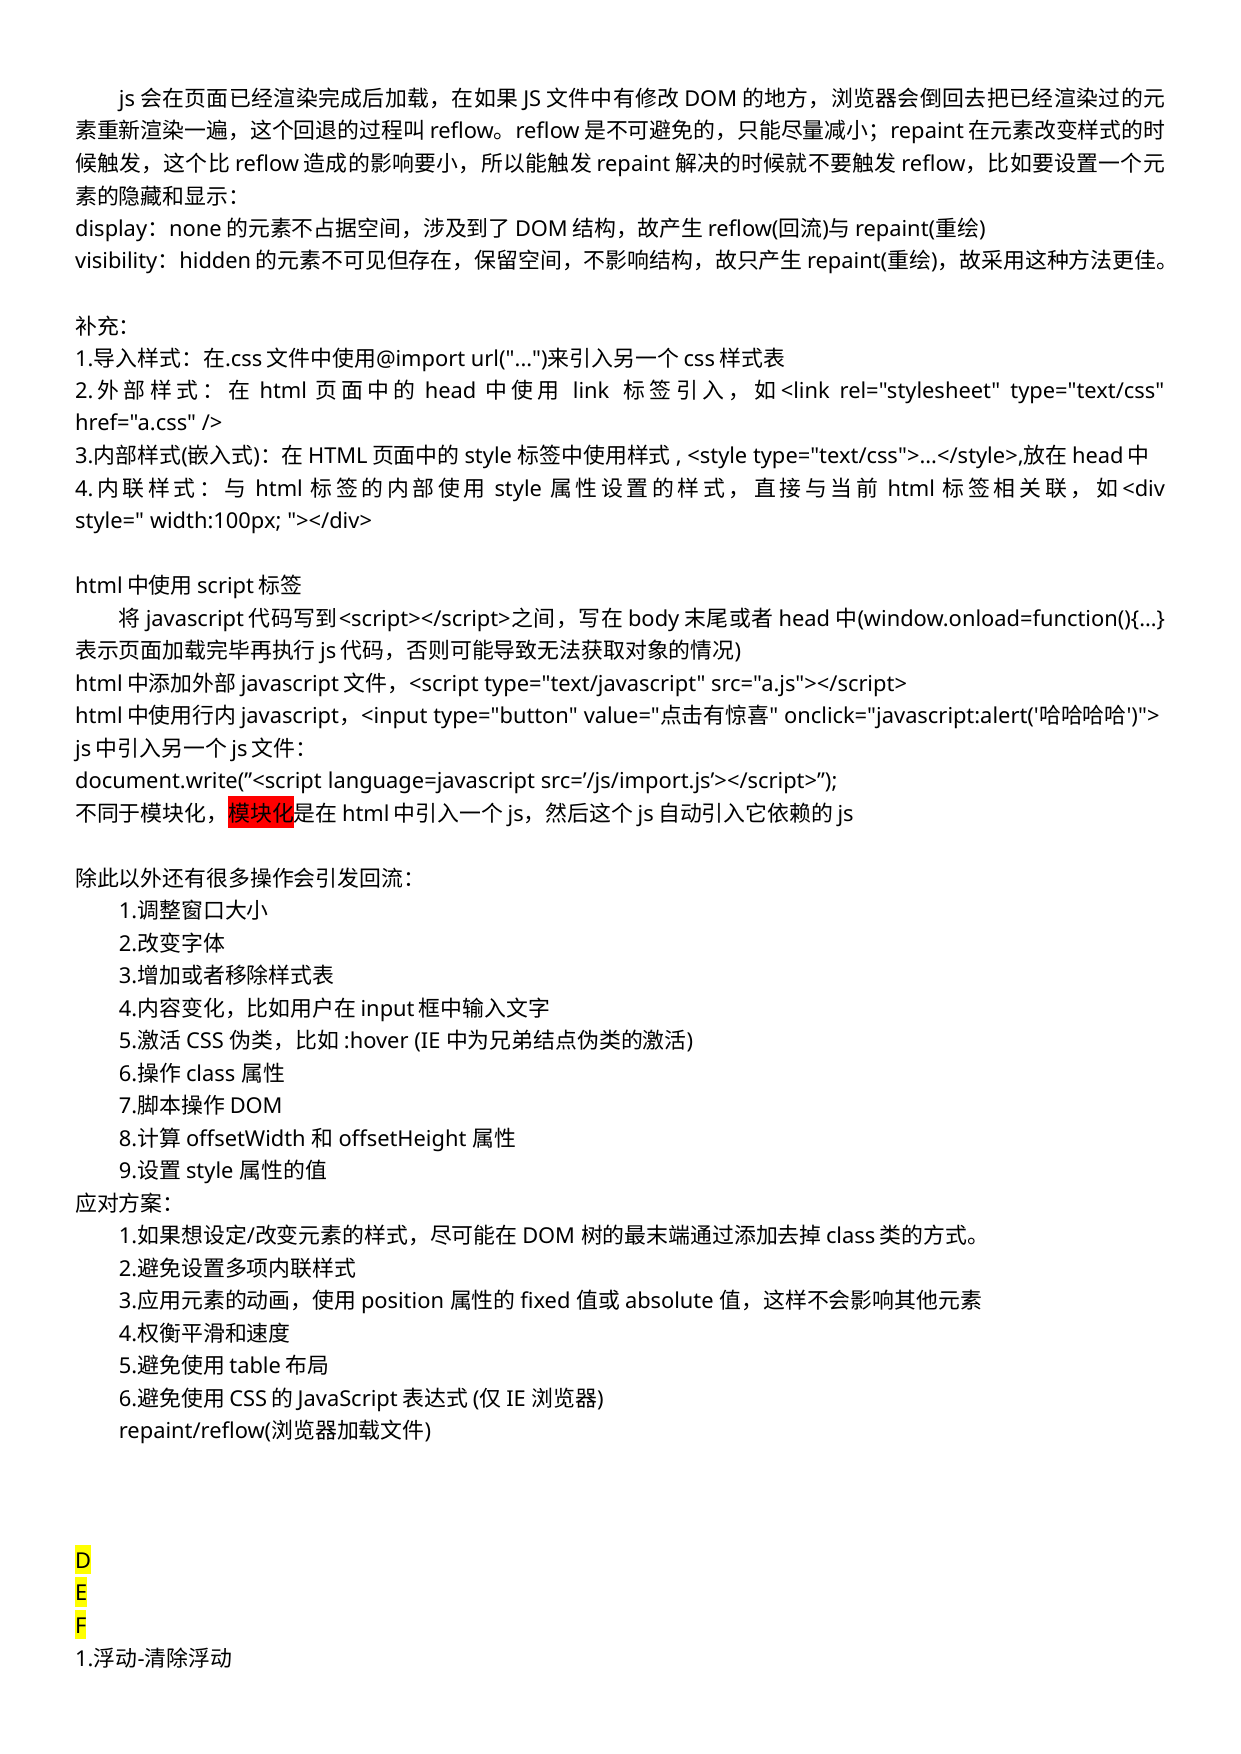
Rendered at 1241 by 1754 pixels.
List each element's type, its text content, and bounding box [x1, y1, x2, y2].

text 1.调整窗口大小 [119, 893, 1165, 926]
text 补充： [75, 308, 1165, 341]
text 3.增加或者移除样式表 [119, 958, 1165, 991]
text 9.设置 style 属性的值 [119, 1153, 1165, 1186]
text visibility：hidden的元素不可见但存在，保留空间，不影响结构，故只产生repaint(重绘)，故采用这种方法更佳。 [75, 243, 1165, 276]
text 不同于模块化，模块化是在html中引入一个js，然后这个js自动引入它依赖的js [294, 796, 1165, 828]
text 2.避免设置多项内联样式 [119, 1251, 1165, 1283]
text 7.脚本操作 DOM [119, 1088, 1165, 1121]
text 2.改变字体 [119, 926, 1165, 958]
text document.write(”<script language=javascript src=’/js/import.js’></script>”); [75, 763, 1165, 796]
text js会在页面已经渲染完成后加载，在如果JS文件中有修改DOM的地方，浏览器会倒回去把已经渲染过的元素重新渲染一遍，这个回退的过程叫reflow。reflow是不可避免的，只能尽量减小；repaint在元素改变样式的时候触发，这个比reflow造成的影响要小，所以能触发repaint解决的时候就不要触发reflow，比如要设置一个元素的隐藏和显示： [75, 81, 1165, 211]
text 3.应用元素的动画，使用 position 属性的 fixed 值或 absolute 值，这样不会影响其他元素 [119, 1283, 1165, 1316]
text 3.内部样式(嵌入式)：在HTML页面中的 style 标签中使用样式 , <style type="text/css">...</style>,放在head中 [75, 438, 1165, 471]
text 4.权衡平滑和速度 [119, 1316, 1165, 1348]
text html中使用script标签 [75, 568, 1165, 601]
text 6.避免使用CSS的JavaScript表达式 (仅 IE 浏览器) [119, 1381, 1165, 1413]
text 5.避免使用table布局 [119, 1348, 1165, 1381]
text 8.计算 offsetWidth 和 offsetHeight 属性 [119, 1121, 1165, 1153]
text 5.激活 CSS 伪类，比如 :hover (IE 中为兄弟结点伪类的激活) [119, 1023, 1165, 1056]
text 1.如果想设定/改变元素的样式，尽可能在 DOM 树的最末端通过添加去掉class类的方式。 [119, 1218, 1165, 1251]
text E [75, 1576, 1165, 1608]
text 除此以外还有很多操作会引发回流： [75, 861, 1165, 893]
text 1.浮动-清除浮动 [75, 1641, 1165, 1673]
text D [75, 1543, 1165, 1576]
text js中引入另一个js文件： [75, 731, 1165, 763]
text 4.内容变化，比如用户在input框中输入文字 [119, 991, 1165, 1023]
text display：none的元素不占据空间，涉及到了DOM结构，故产生reflow(回流)与repaint(重绘) [75, 211, 1165, 243]
text 不同于模块化，模块化是在html中引入一个js，然后这个js自动引入它依赖的js [75, 796, 228, 828]
text 6.操作 class 属性 [119, 1056, 1165, 1088]
text 2.外部样式：在html页面中的head中使用 link 标签引入，如<link rel="stylesheet" type="text/css" href="a.css" /> [75, 373, 1165, 438]
text html中使用行内javascript，<input type="button" value="点击有惊喜" onclick="javascript:alert('哈哈哈哈')"> [75, 698, 1165, 731]
text repaint/reflow(浏览器加载文件) [119, 1413, 1165, 1446]
text 4.内联样式：与html标签的内部使用style属性设置的样式，直接与当前html标签相关联，如<div style=" width:100px; "></div> [75, 471, 1165, 536]
text 将javascript代码写到<script></script>之间，写在body末尾或者head中(window.onload=function(){…}表示页面加载完毕再执行js代码，否则可能导致无法获取对象的情况) [75, 601, 1165, 666]
text 1.导入样式：在.css文件中使用@import url("...")来引入另一个css样式表 [75, 341, 1165, 373]
text html中添加外部javascript文件，<script type="text/javascript" src="a.js"></script> [75, 666, 1165, 698]
text F [75, 1608, 1165, 1641]
text 应对方案： [75, 1186, 1165, 1218]
